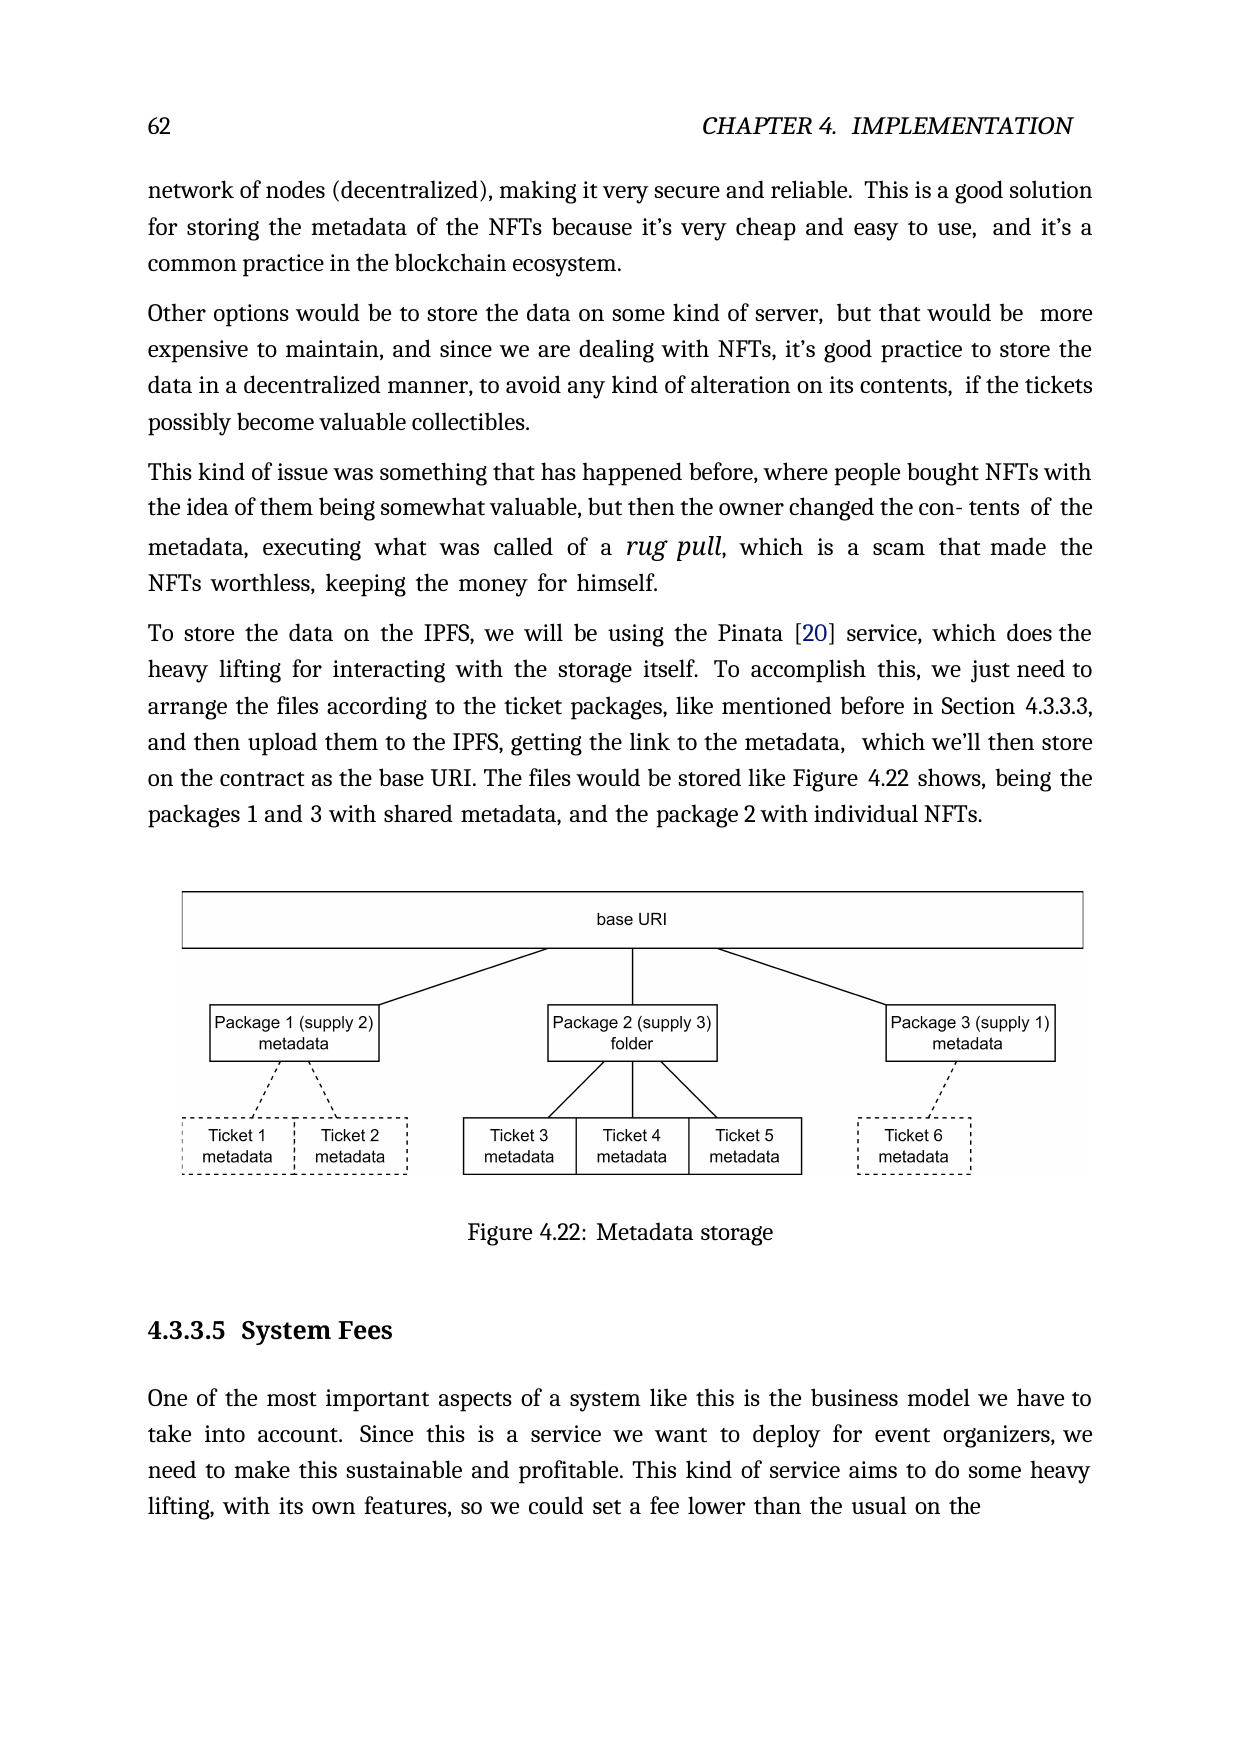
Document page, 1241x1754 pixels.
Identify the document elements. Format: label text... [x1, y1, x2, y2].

text network of nodes (decentralized), making it very secure and reliable. This is a good solution for storing the metadata of the NFTs because it’s very cheap and easy to use, and it’s a common practice in the blockchain ecosystem. [148, 176, 1093, 277]
text This kind of issue was something that has happened before, where people bought NFTs with the idea of them being somewhat valuable, but then the owner changed the con- tents of the metadata, executing what was called of a rug pull, which is a scam that made the NFTs worthless, keeping the money for himself. [148, 458, 1093, 597]
picture [181, 891, 1084, 1175]
text To store the data on the IPFS, we will be using the Pinata [20] service, which does the heavy lifting for interacting with the storage itself. To accomplish this, we just need to arrange the files according to the ticket packages, like mentioned before in Section 4.3.3.3, and then upload them to the IPFS, getting the link to the metadata, which we’ll then store on the contract as the base URI. The files would be stored like Figure 4.22 shows, being the packages 1 and 3 with shared metadata, and the package 2 with individual NFTs. [148, 619, 1093, 829]
text One of the most important aspects of a system like this is the business model we have to take into account. Since this is a service we want to deploy for event organizers, we need to make this sustainable and profitable. This kind of service aims to do some heavy lifting, with its own features, so we could set a fee lower than the usual on the [148, 1384, 1093, 1521]
text Other options would be to store the data on some kind of server, but that would be more expensive to maintain, and since we are dealing with NFTs, it’s good practice to store the data in a decentralized manner, to avoid any kind of alteration on its contents, if the tickets possibly become valuable collectibles. [148, 299, 1093, 436]
text Figure 4.22: Metadata storage [103, 1218, 1137, 1247]
subtitle System Fees [148, 1313, 1152, 1347]
